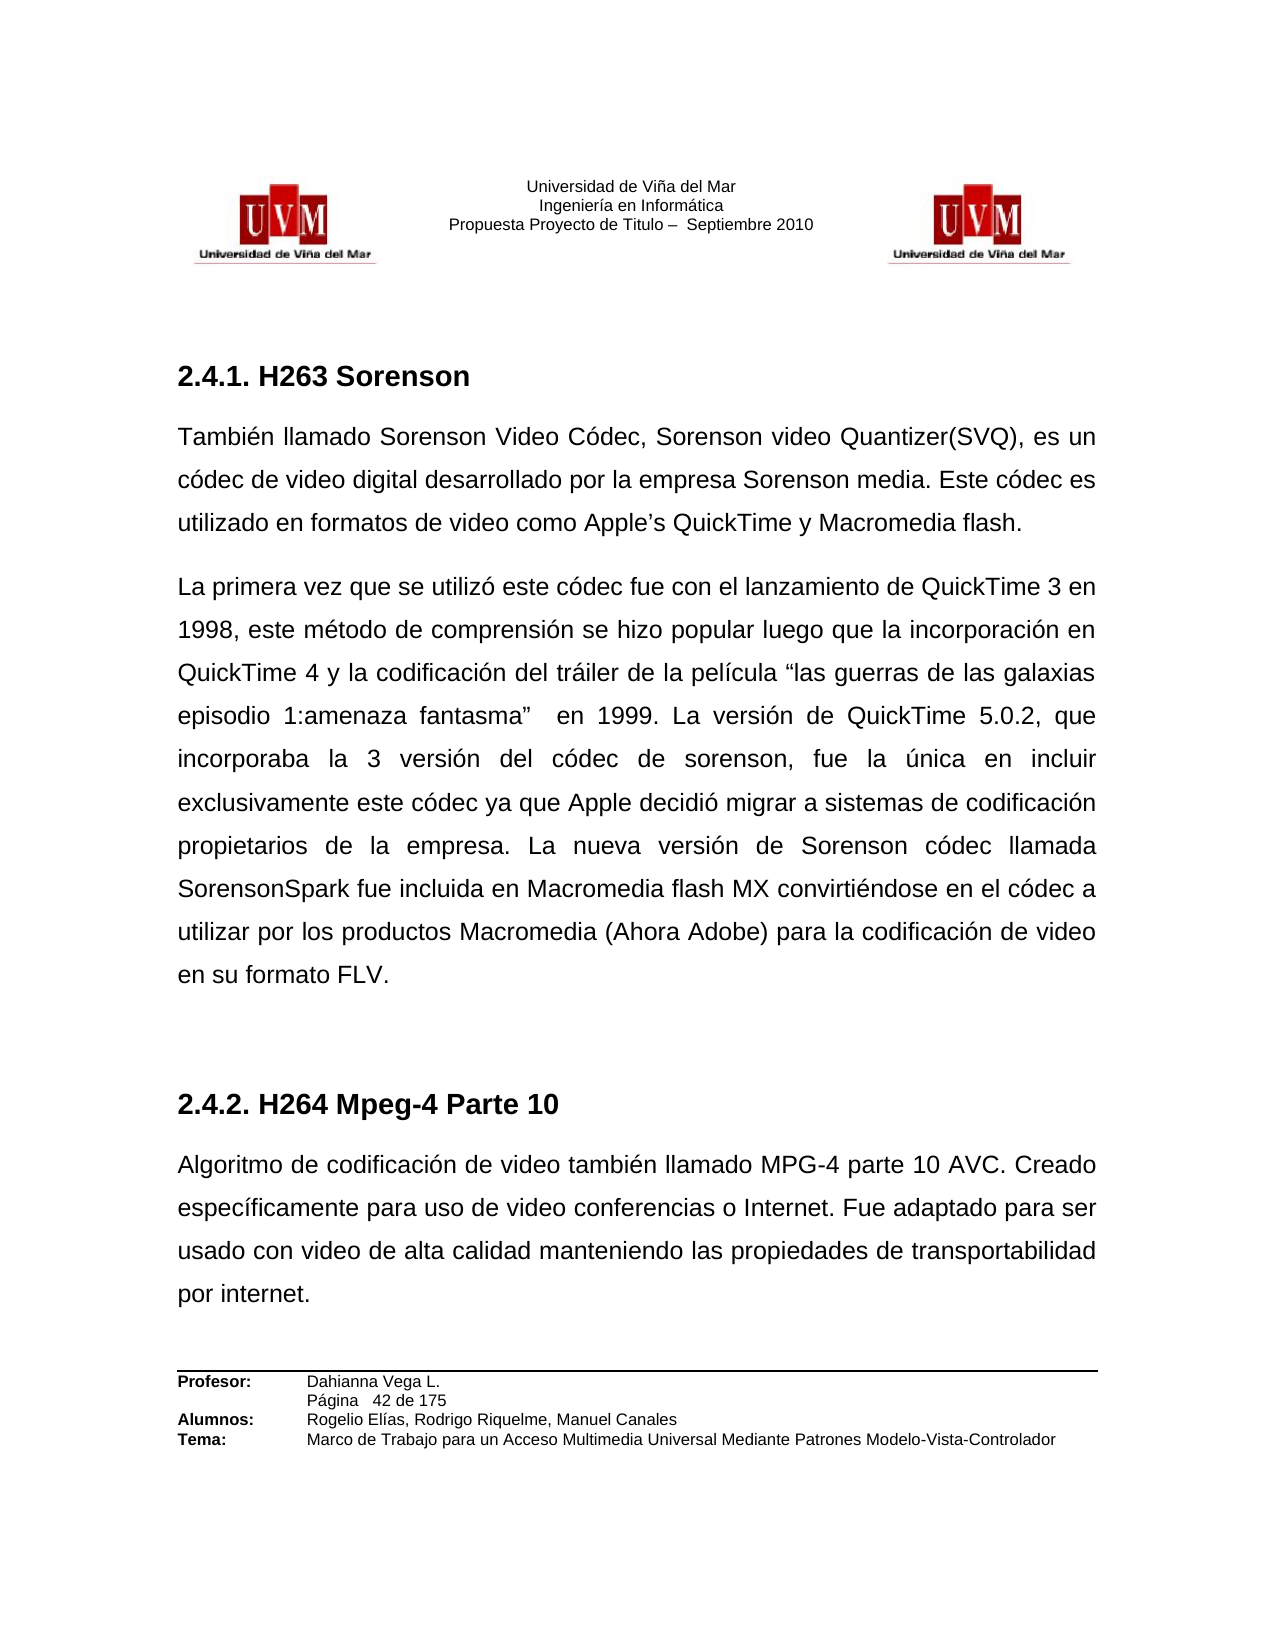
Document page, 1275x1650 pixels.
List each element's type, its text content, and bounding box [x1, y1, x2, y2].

subtitle 2.4.1. H263 Sorenson [177, 359, 1098, 392]
picture [177, 176, 390, 267]
text Algoritmo de codificación de video también llamado MPG-4 parte 10 AVC. Creado específicamente para uso de video conferencias o Internet. Fue adaptado para ser usado con video de alta calidad manteniendo las propiedades de transportabilidad por internet. [177, 1149, 1098, 1308]
text La primera vez que se utilizó este códec fue con el lanzamiento de QuickTime 3 en 1998, este método de comprensión se hizo popular luego que la incorporación en QuickTime 4 y la codificación del tráiler de la película “las guerras de las galaxias episodio 1:amenaza fantasma” en 1999. La versión de QuickTime 5.0.2, que incorporaba la 3 versión del códec de sorenson, fue la única en incluir exclusivamente este códec ya que Apple decidió migrar a sistemas de codificación propietarios de la empresa. La nueva versión de Sorenson códec llamada SorensonSpark fue incluida en Macromedia flash MX convirtiéndose en el códec a utilizar por los productos Macromedia (Ahora Adobe) para la codificación de video en su formato FLV. [177, 572, 1098, 989]
subtitle 2.4.2. H264 Mpeg-4 Parte 10 [177, 1087, 1098, 1120]
picture [871, 176, 1084, 267]
text También llamado Sorenson Video Códec, Sorenson video Quantizer(SVQ), es un códec de video digital desarrollado por la empresa Sorenson media. Este códec es utilizado en formatos de video como Apple’s QuickTime y Macromedia flash. [177, 422, 1098, 537]
